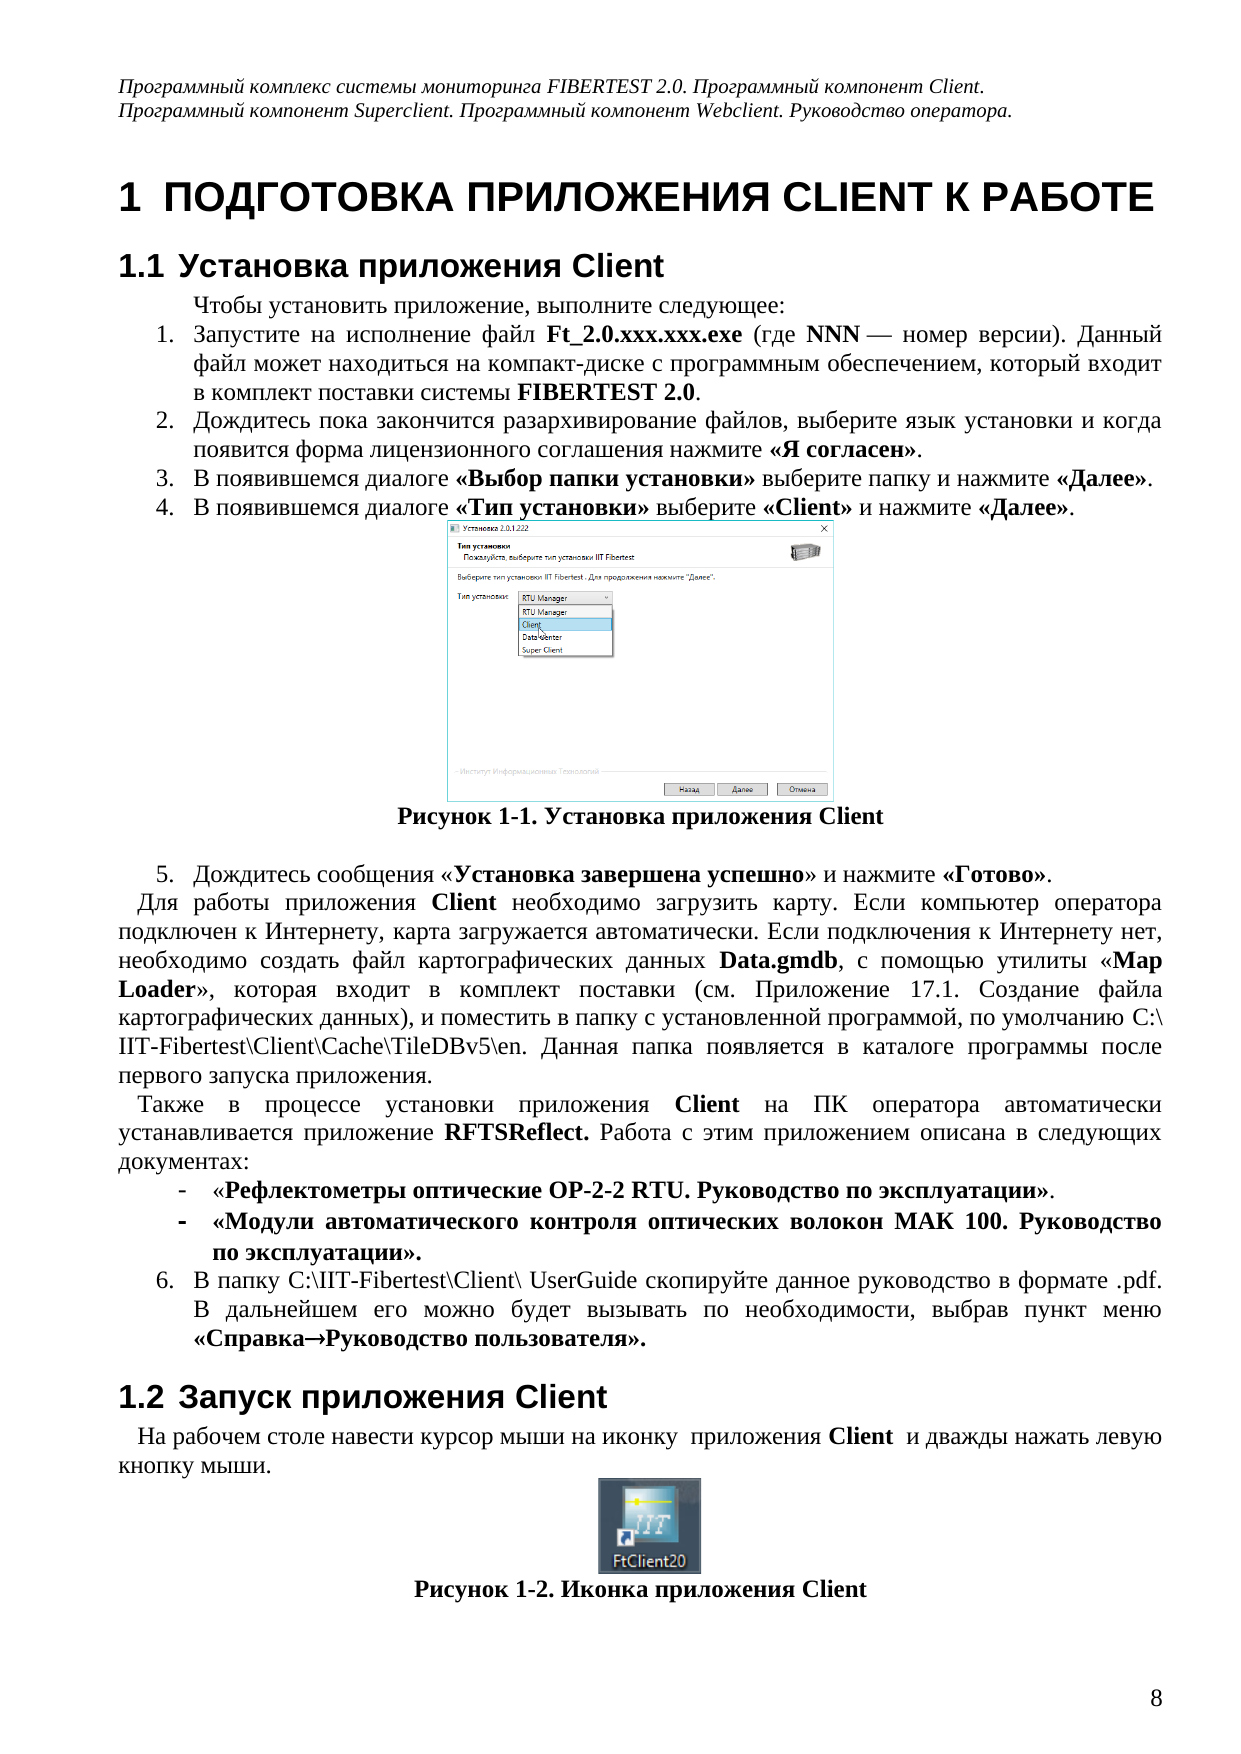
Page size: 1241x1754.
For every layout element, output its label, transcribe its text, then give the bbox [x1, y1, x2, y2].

list «Модули автоматического контроля оптических волокон МАК 100. Руководство по эксплуатации». [174, 1206, 1162, 1265]
picture [598, 1478, 702, 1574]
text Также в процессе установки приложения Client на ПК оператора автоматически устанавливается приложение RFTSReflect. Работа с этим приложением описана в следующих документах: [118, 1089, 1162, 1175]
list В появившемся диалоге «Тип установки» выберите «Client» и нажмите «Далее». [156, 492, 1162, 520]
text Для работы приложения Client необходимо загрузить карту. Если компьютер оператора подключен к Интернету, карта загружается автоматически. Если подключения к Интернету нет, необходимо создать файл картографических данных Data.gmdb, с помощью утилиты «Map Loader», которая входит в комплект поставки (см. Приложение 17.1. Создание файла картографических данных), и поместить в папку с установленной программой, по умолчанию C:\IIT-Fibertest\Client\Cache\TileDBv5\en. Данная папка появляется в каталоге программы после первого запуска приложения. [118, 887, 1162, 1089]
list «Рефлектометры оптические ОР-2-2 RTU. Руководство по эксплуатации». [174, 1175, 1162, 1206]
list В папку C:\IIT-Fibertest\Client\ UserGuide скопируйте данное руководство в формате .pdf. В дальнейшем его можно будет вызывать по необходимости, выбрав пункт меню «СправкаРуководство пользователя». [156, 1265, 1162, 1352]
subtitle Запуск приложения Client [118, 1377, 1162, 1415]
list Дождитесь сообщения «Установка завершена успешно» и нажмите «Готово». [156, 859, 1162, 887]
text Чтобы установить приложение, выполните следующее: [193, 290, 1162, 319]
list Дождитесь пока закончится разархивирование файлов, выберите язык установки и когда появится форма лицензионного соглашения нажмите «Я согласен». [156, 405, 1162, 463]
picture [447, 520, 834, 802]
subtitle Подготовка приложения Client к работе [118, 173, 1162, 221]
text Рисунок 1-2. Иконка приложения Client [118, 1574, 1162, 1603]
text Рисунок 1-1. Установка приложения Client [118, 801, 1162, 830]
list Запустите на исполнение файл Ft_2.0.ххх.ххх.exe (где NNN — номер версии). Данный файл может находиться на компакт-диске с программным обеспечением, который входит в комплект поставки системы FIBERTEST 2.0. [156, 319, 1162, 405]
list В появившемся диалоге «Выбор папки установки» выберите папку и нажмите «Далее». [156, 463, 1162, 492]
text На рабочем столе навести курсор мыши на иконку приложения Client и дважды нажать левую кнопку мыши. [118, 1421, 1162, 1479]
subtitle Установка приложения Client [118, 246, 1162, 284]
